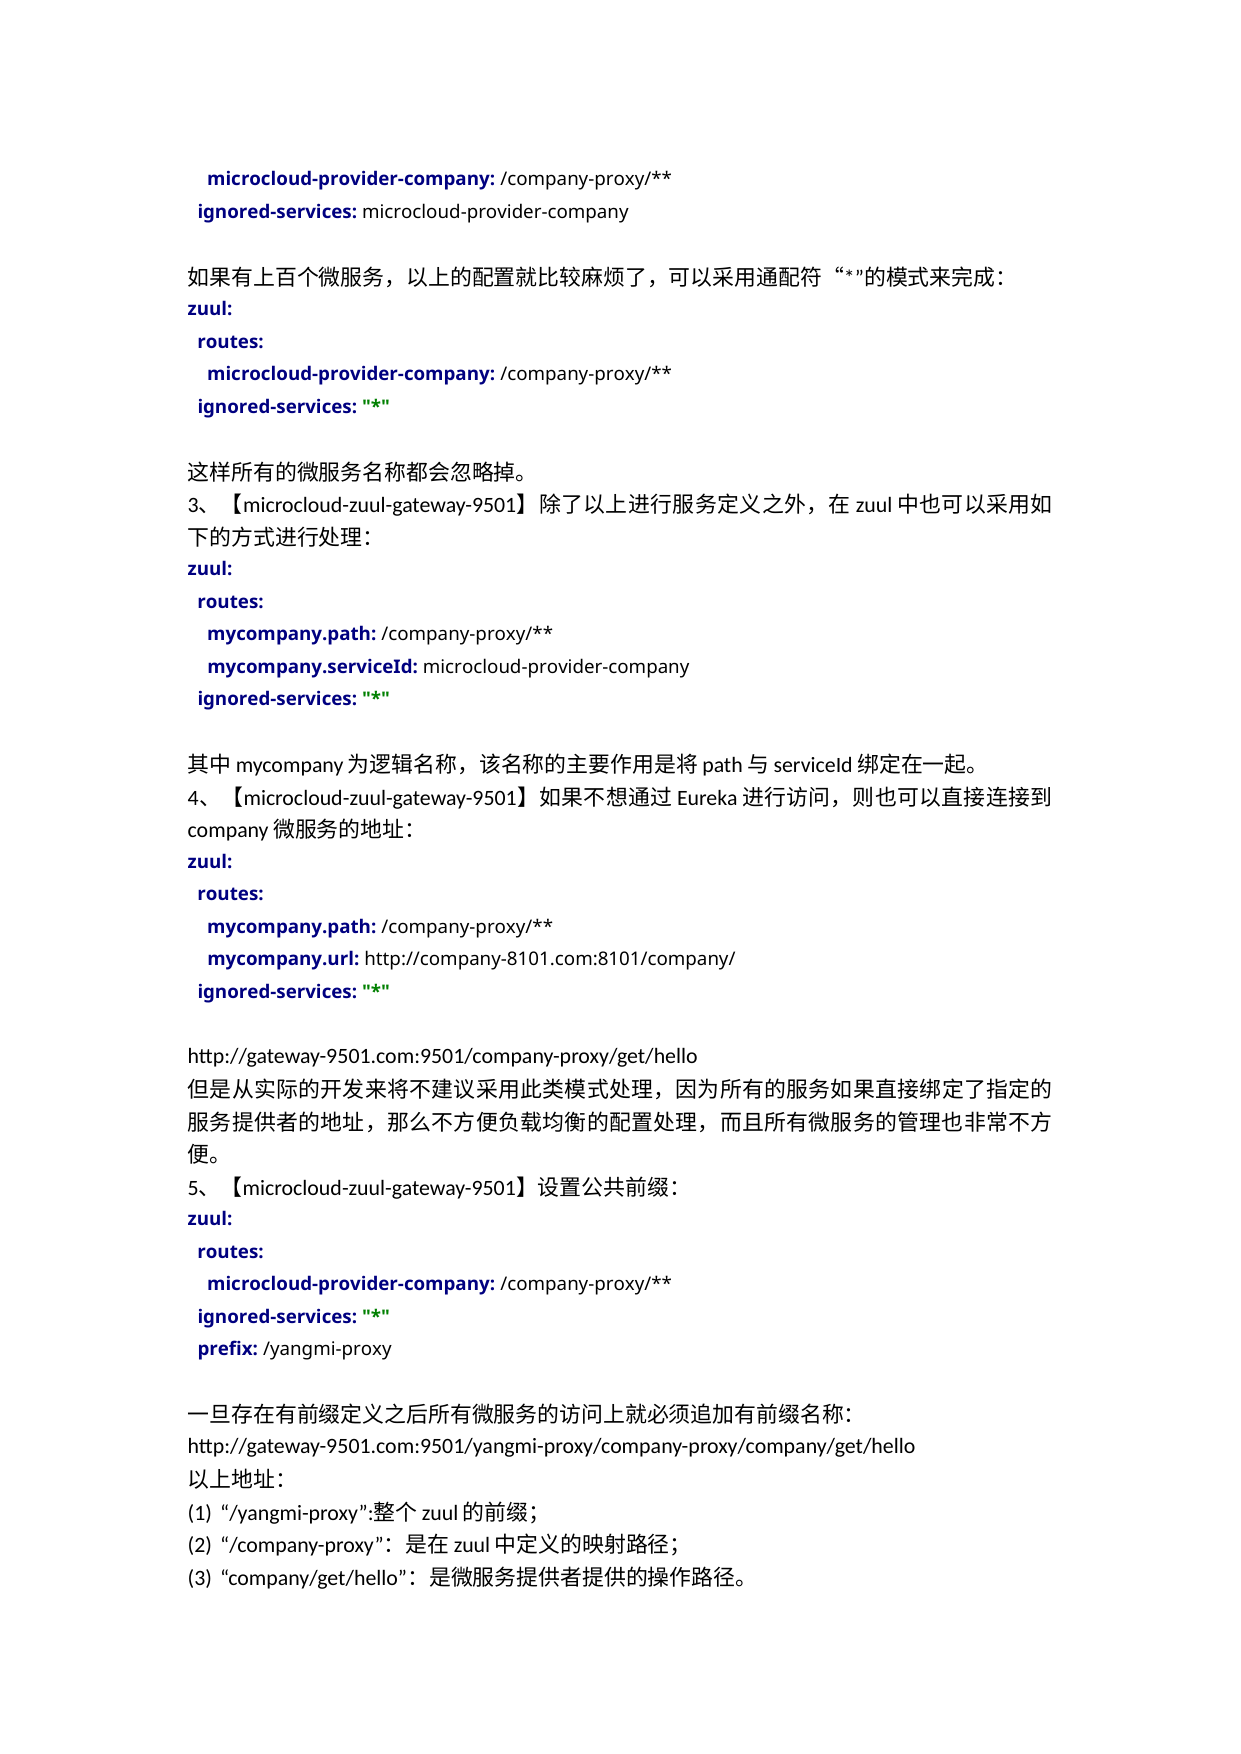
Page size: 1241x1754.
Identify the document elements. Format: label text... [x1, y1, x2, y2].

list “company/get/hello”：是微服务提供者提供的操作路径。 [187, 1559, 1053, 1592]
list “/yangmi-proxy”:整个zuul的前缀； [187, 1494, 1053, 1527]
list http://gateway-9501.com:9501/company-proxy/get/hello [187, 1039, 1053, 1072]
list 其中mycompany为逻辑名称，该名称的主要作用是将path与serviceId绑定在一起。 [187, 747, 1053, 779]
text zuul: routes: mycompany.path: /company-proxy/** mycompany.url: http://company-8101.com:8101/company/ ignored-services: "*" [187, 844, 1053, 1007]
list 但是从实际的开发来将不建议采用此类模式处理，因为所有的服务如果直接绑定了指定的服务提供者的地址，那么不方便负载均衡的配置处理，而且所有微服务的管理也非常不方便。 [187, 1072, 1053, 1169]
text zuul: routes: microcloud-provider-company: /company-proxy/** ignored-services: "*" prefix: /yangmi-proxy [187, 1202, 1053, 1364]
list 如果有上百个微服务，以上的配置就比较麻烦了，可以采用通配符“*”的模式来完成： [187, 259, 1053, 292]
list 一旦存在有前缀定义之后所有微服务的访问上就必须追加有前缀名称： [187, 1397, 1053, 1429]
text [187, 162, 1053, 227]
text zuul: routes: microcloud-provider-company: /company-proxy/** ignored-services: "*" [187, 292, 1053, 422]
list 以上地址： [187, 1462, 1053, 1494]
list 4、【microcloud-zuul-gateway-9501】如果不想通过Eureka进行访问，则也可以直接连接到company微服务的地址： [187, 779, 1053, 844]
list 【microcloud-zuul-gateway-9501】除了以上进行服务定义之外，在zuul中也可以采用如下的方式进行处理： [187, 487, 1053, 552]
list 这样所有的微服务名称都会忽略掉。 [187, 454, 1053, 487]
text zuul: routes: mycompany.path: /company-proxy/** mycompany.serviceId: microcloud-provider-company ignored-services: "*" [187, 552, 1053, 714]
list http://gateway-9501.com:9501/yangmi-proxy/company-proxy/company/get/hello [187, 1429, 1053, 1462]
list “/company-proxy”：是在zuul中定义的映射路径； [187, 1527, 1053, 1559]
list 5、【microcloud-zuul-gateway-9501】设置公共前缀： [187, 1169, 1053, 1202]
